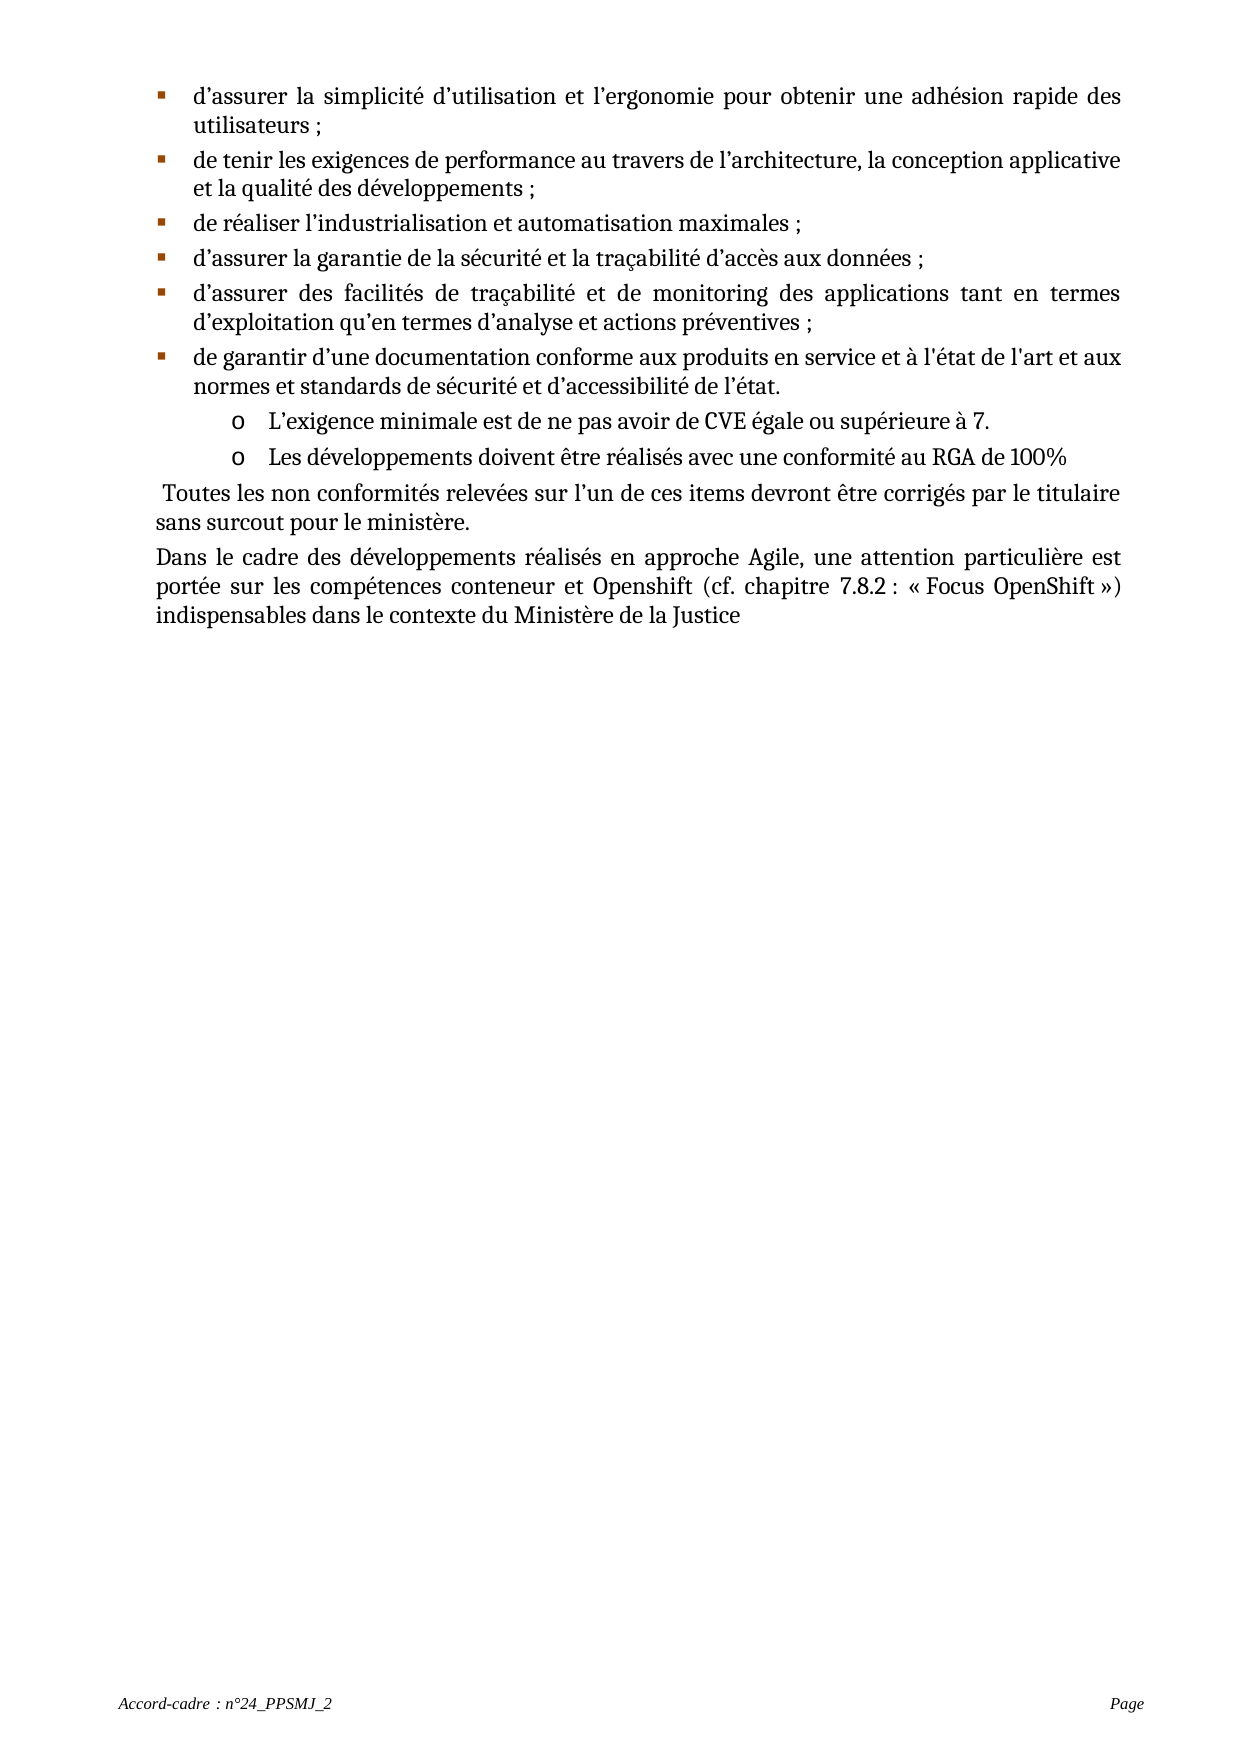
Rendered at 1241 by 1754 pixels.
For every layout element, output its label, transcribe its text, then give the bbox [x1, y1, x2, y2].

text d’assurer la garantie de la sécurité et la traçabilité d’accès aux données ; [156, 244, 1122, 273]
list Dans le cadre des développements réalisés en approche Agile, une attention particulière est portée sur les compétences conteneur et Openshift (cf. chapitre 7.8.2 : « Focus OpenShift ») indispensables dans le contexte du Ministère de la Justice [156, 543, 1122, 629]
text de réaliser l’industrialisation et automatisation maximales ; [156, 209, 1122, 238]
text d’assurer la simplicité d’utilisation et l’ergonomie pour obtenir une adhésion rapide des utilisateurs ; [156, 82, 1122, 139]
text de garantir d’une documentation conforme aux produits en service et à l'état de l'art et aux normes et standards de sécurité et d’accessibilité de l’état. [156, 343, 1122, 401]
text d’assurer des facilités de traçabilité et de monitoring des applications tant en termes d’exploitation qu’en termes d’analyse et actions préventives ; [156, 279, 1122, 337]
list L’exigence minimale est de ne pas avoir de CVE égale ou supérieure à 7. [231, 407, 1122, 437]
list Les développements doivent être réalisés avec une conformité au RGA de 100% [231, 443, 1122, 473]
list Toutes les non conformités relevées sur l’un de ces items devront être corrigés par le titulaire sans surcout pour le ministère. [156, 479, 1122, 537]
text de tenir les exigences de performance au travers de l’architecture, la conception applicative et la qualité des développements ; [156, 146, 1122, 203]
